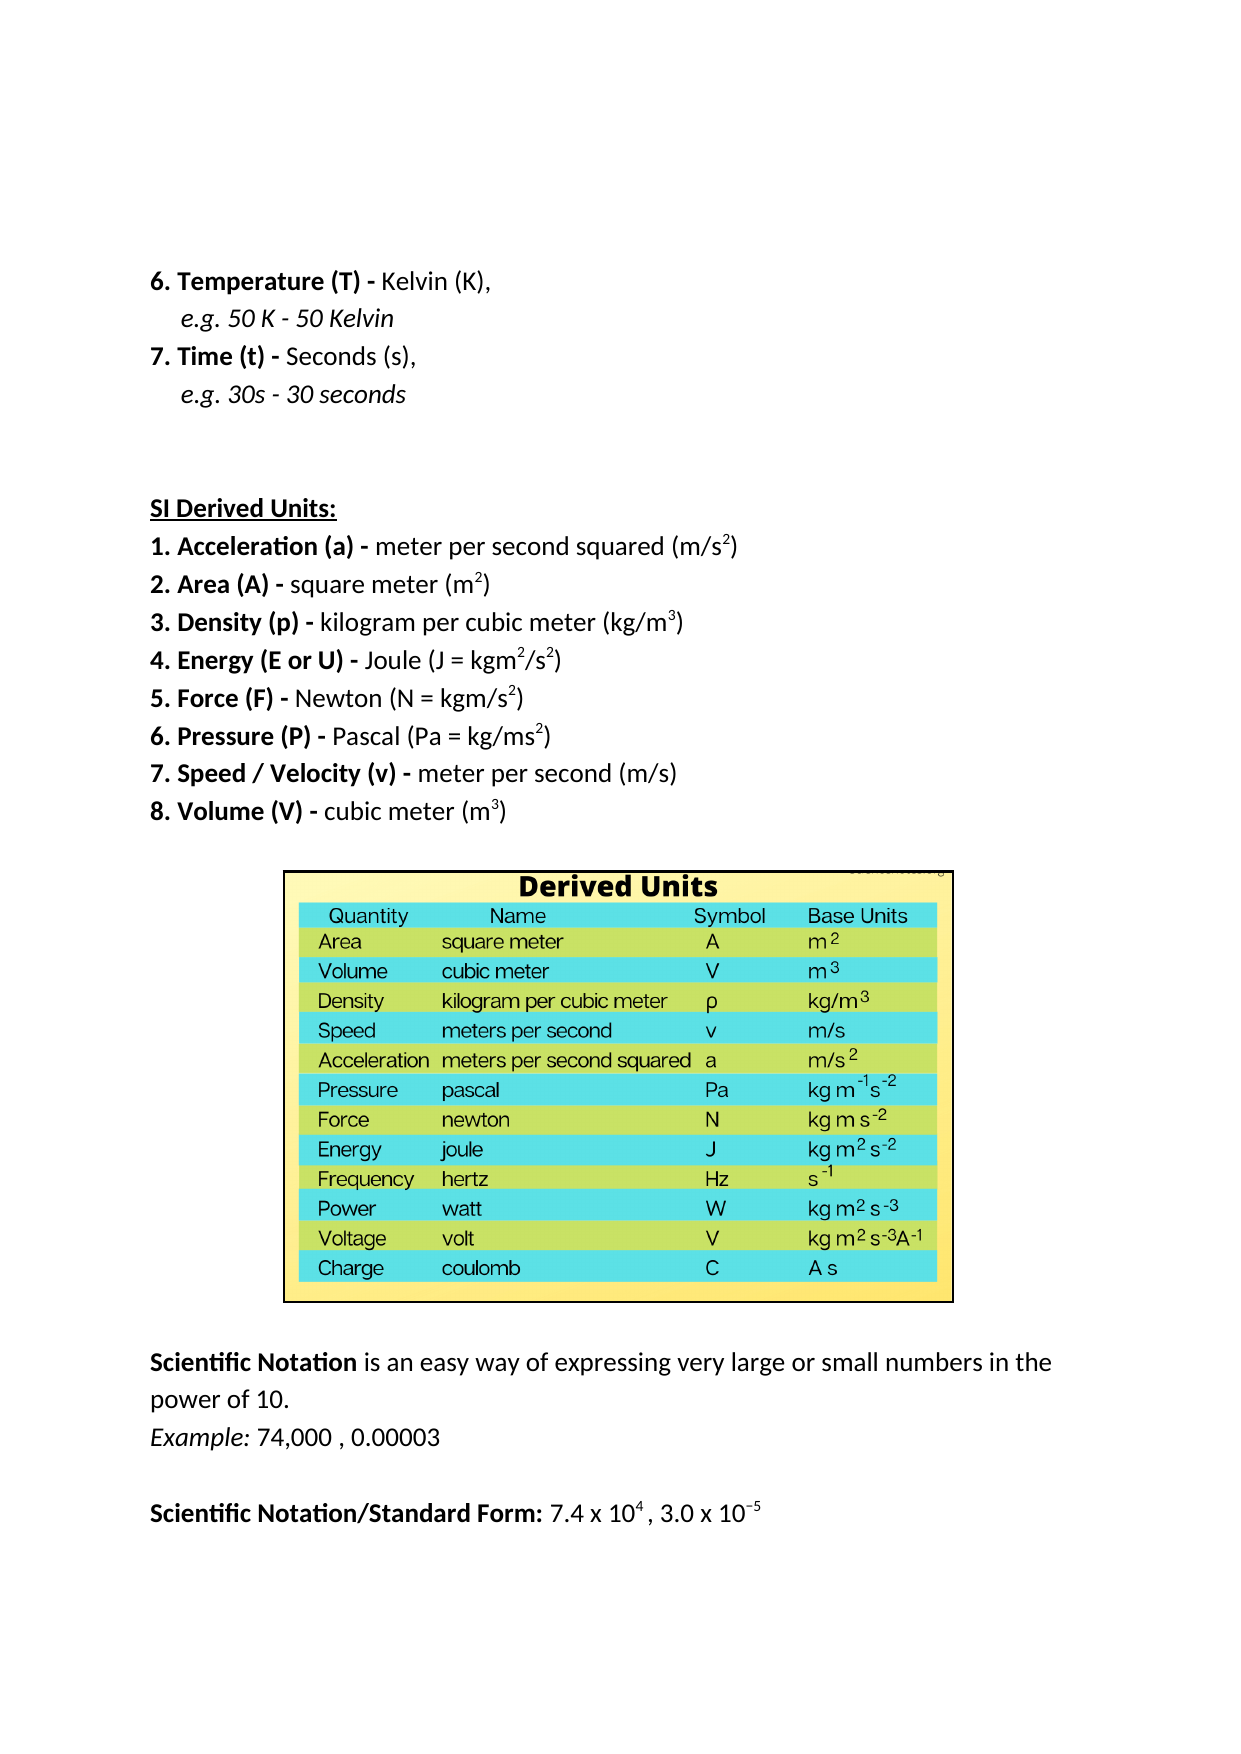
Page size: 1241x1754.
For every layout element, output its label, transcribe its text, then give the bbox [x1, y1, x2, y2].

text 6. Temperature (T) - Kelvin (K), [150, 264, 1086, 297]
text Scientific Notation/Standard Form: 7.4 x 104 , 3.0 x 10−5 [150, 1496, 1086, 1529]
text Scientific Notation is an easy way of expressing very large or small numbers in the power of 10. [150, 1345, 1086, 1416]
text 4. Energy (E or U) - Joule (J = kgm2/s2) [150, 643, 1086, 676]
text SI Derived Units: [150, 491, 1086, 524]
text 3. Density (p) - kilogram per cubic meter (kg/m3) [150, 605, 1086, 638]
text e.g. 30s - 30 seconds [150, 377, 1086, 411]
text 5. Force (F) - Newton (N = kgm/s2) [150, 681, 1086, 714]
text Example: 74,000 , 0.00003 [150, 1421, 1086, 1453]
text 1. Acceleration (a) - meter per second squared (m/s2) [150, 529, 1086, 562]
text 8. Volume (V) - cubic meter (m3) [150, 794, 1086, 828]
text 2. Area (A) - square meter (m2) [150, 567, 1086, 600]
text e.g. 50 K - 50 Kelvin [150, 302, 1086, 335]
text 7. Speed / Velocity (v) - meter per second (m/s) [150, 757, 1086, 790]
text 7. Time (t) - Seconds (s), [150, 339, 1086, 373]
text 6. Pressure (P) - Pascal (Pa = kg/ms2) [150, 719, 1086, 752]
picture [285, 873, 952, 1301]
